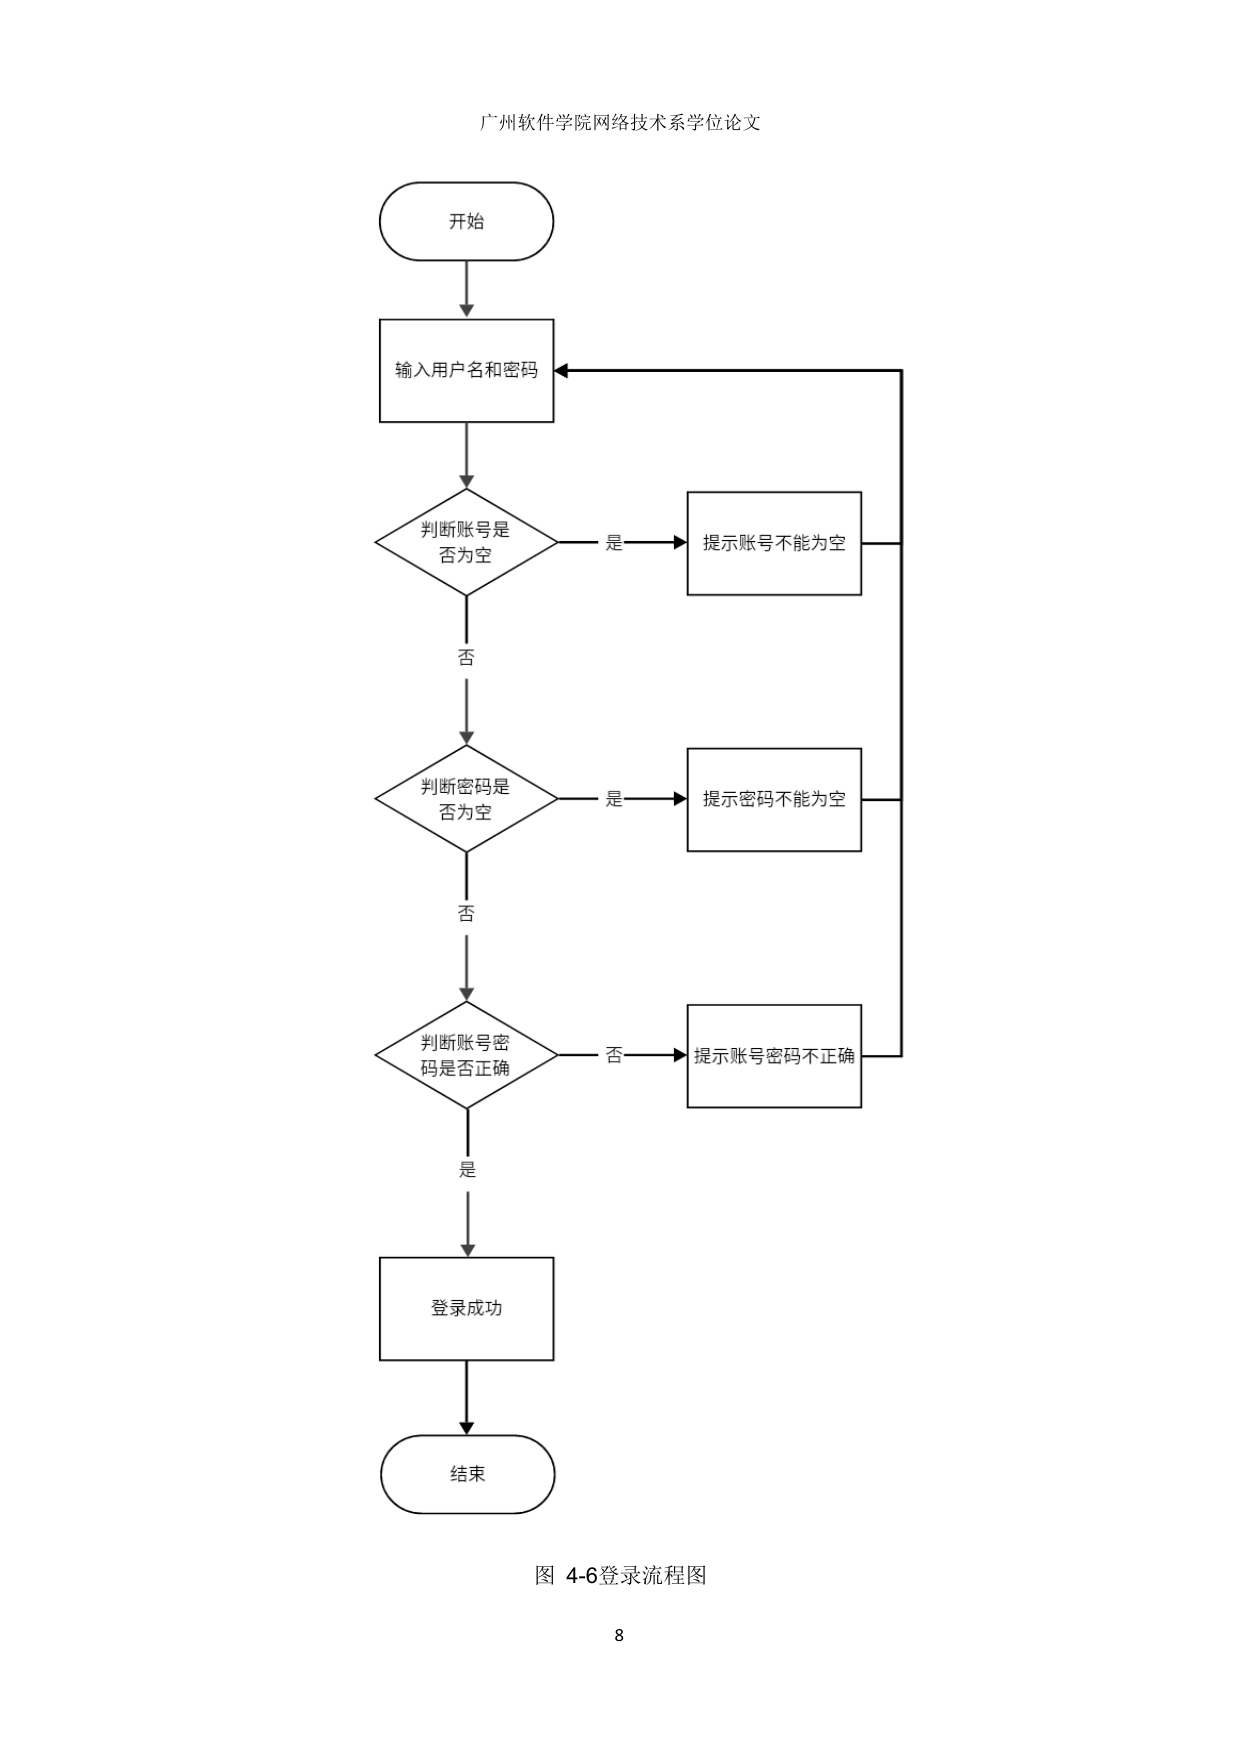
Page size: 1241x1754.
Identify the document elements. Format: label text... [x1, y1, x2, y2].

picture [301, 161, 940, 1555]
